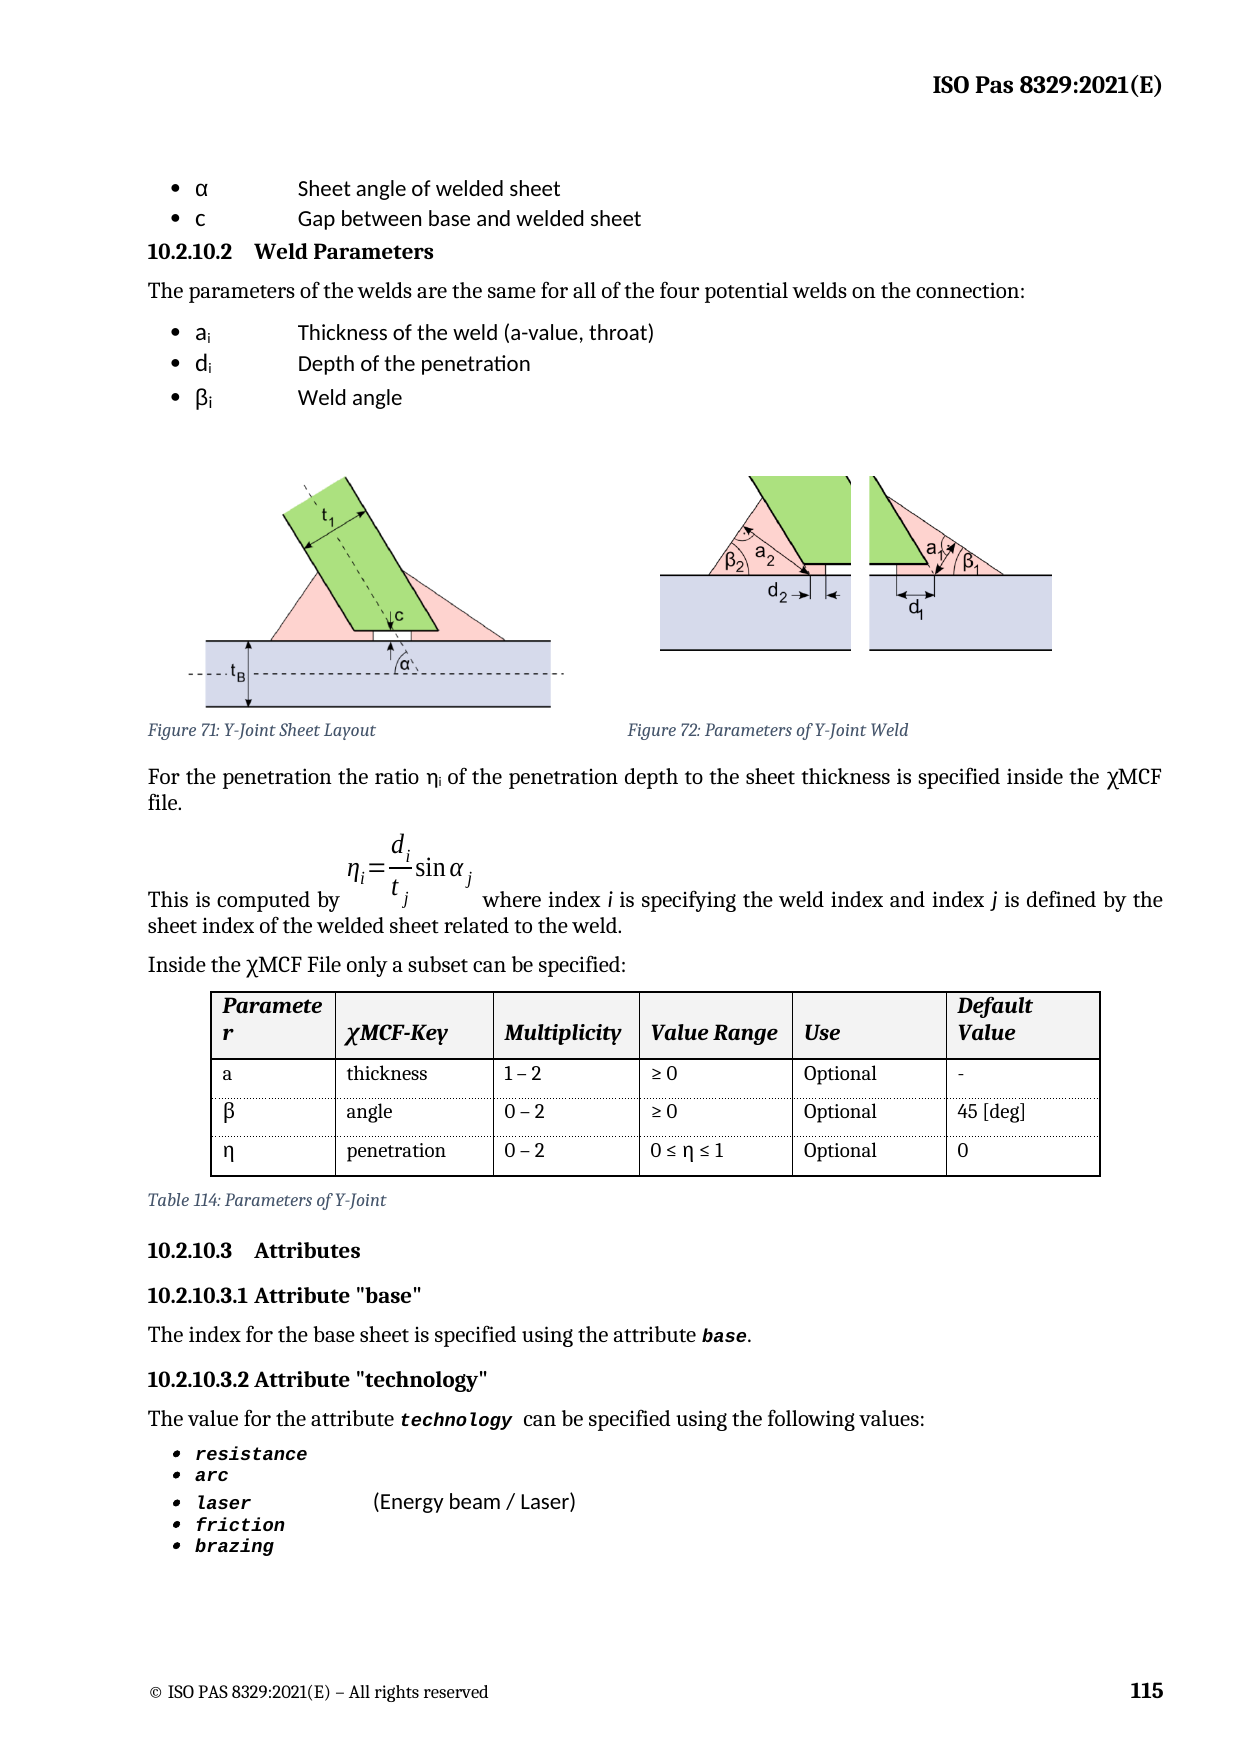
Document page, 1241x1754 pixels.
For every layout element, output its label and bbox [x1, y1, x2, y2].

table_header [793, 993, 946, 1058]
picture [869, 476, 1052, 651]
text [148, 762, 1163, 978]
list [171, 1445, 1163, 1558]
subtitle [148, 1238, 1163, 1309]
picture [188, 476, 564, 708]
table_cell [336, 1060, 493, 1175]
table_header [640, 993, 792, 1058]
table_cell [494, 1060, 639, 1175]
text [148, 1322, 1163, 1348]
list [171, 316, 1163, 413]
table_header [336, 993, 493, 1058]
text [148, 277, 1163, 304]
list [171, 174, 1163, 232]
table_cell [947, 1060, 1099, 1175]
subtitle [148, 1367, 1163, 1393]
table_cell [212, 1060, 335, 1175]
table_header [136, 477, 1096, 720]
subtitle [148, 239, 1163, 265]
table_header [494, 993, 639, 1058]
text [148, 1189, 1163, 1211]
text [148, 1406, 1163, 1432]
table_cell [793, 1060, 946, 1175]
picture [660, 476, 851, 651]
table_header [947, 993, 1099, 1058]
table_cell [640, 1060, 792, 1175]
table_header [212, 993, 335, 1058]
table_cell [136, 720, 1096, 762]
